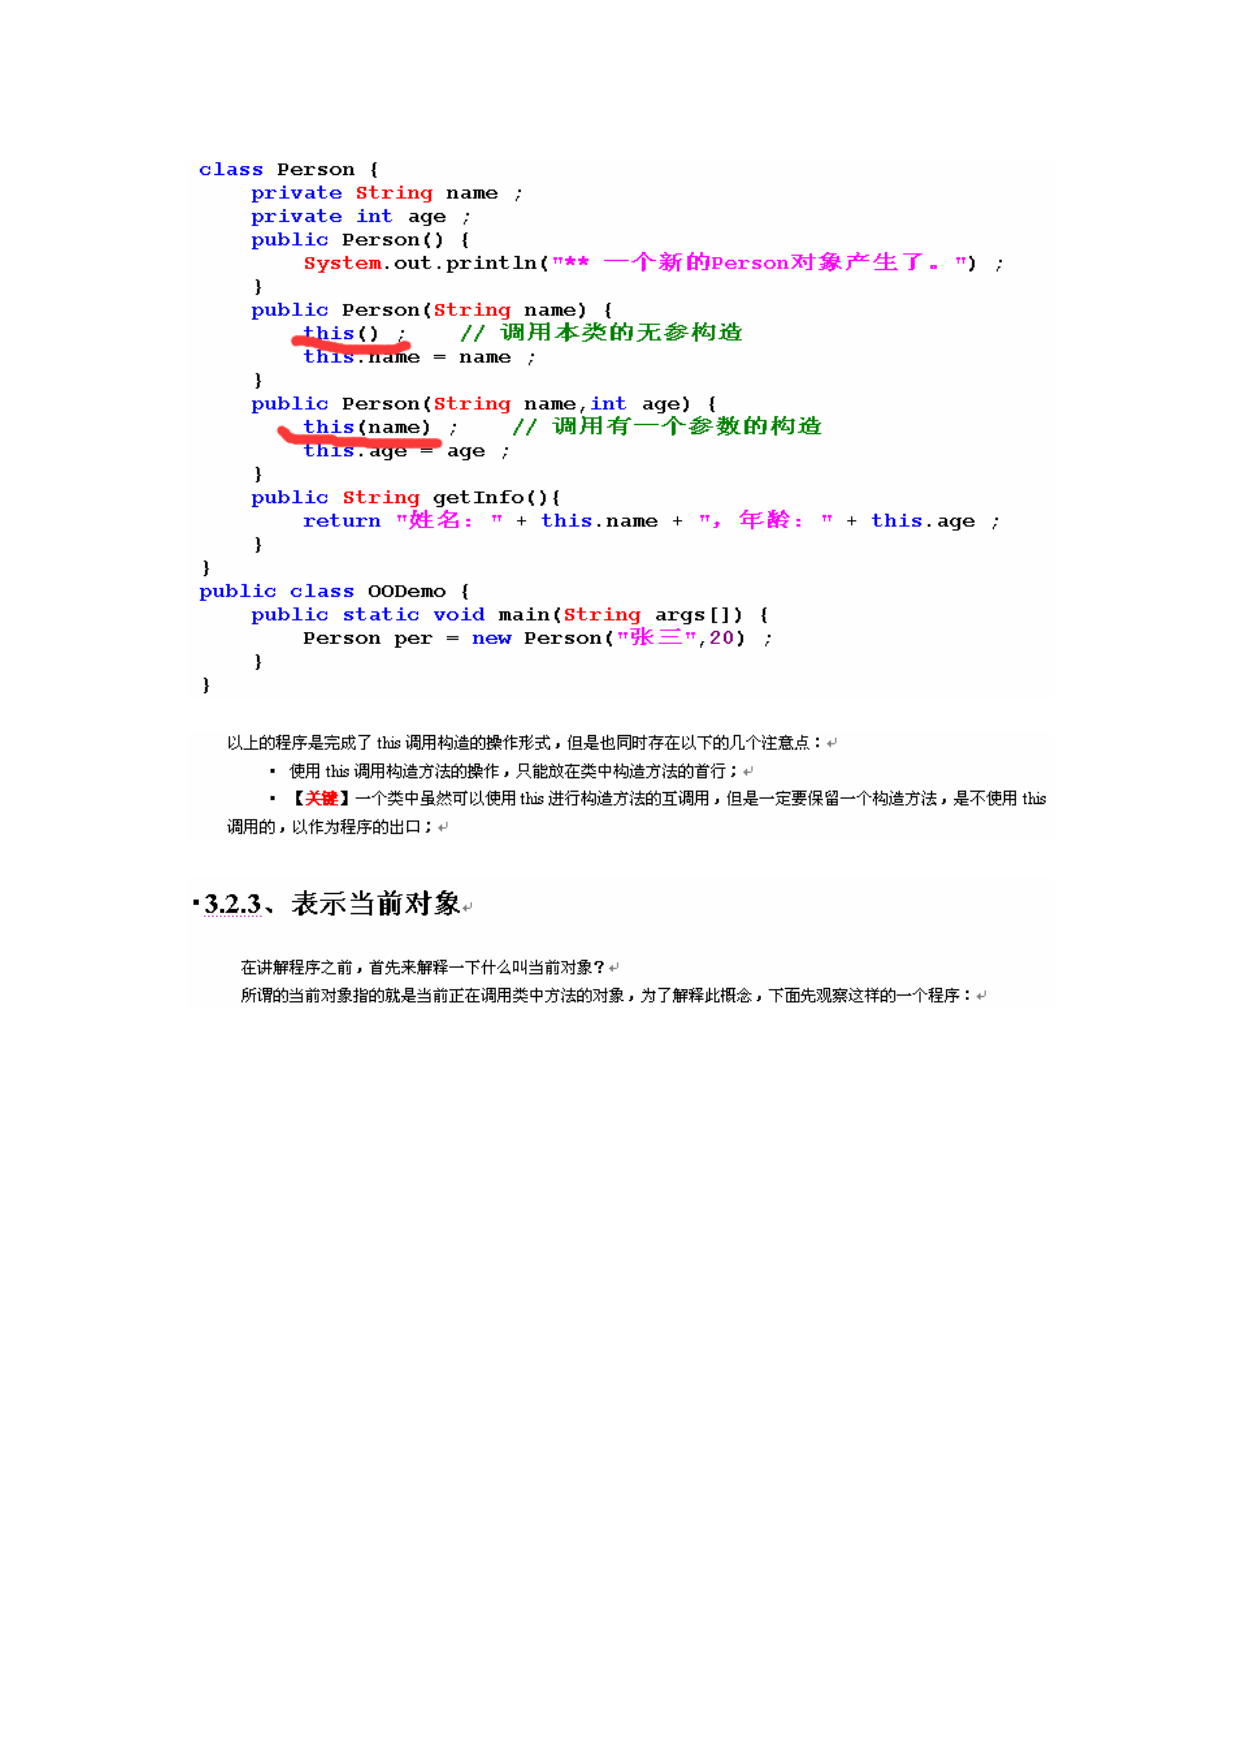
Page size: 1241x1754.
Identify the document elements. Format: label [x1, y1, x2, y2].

picture [187, 877, 1054, 1008]
picture [187, 161, 1054, 700]
picture [187, 731, 1054, 841]
